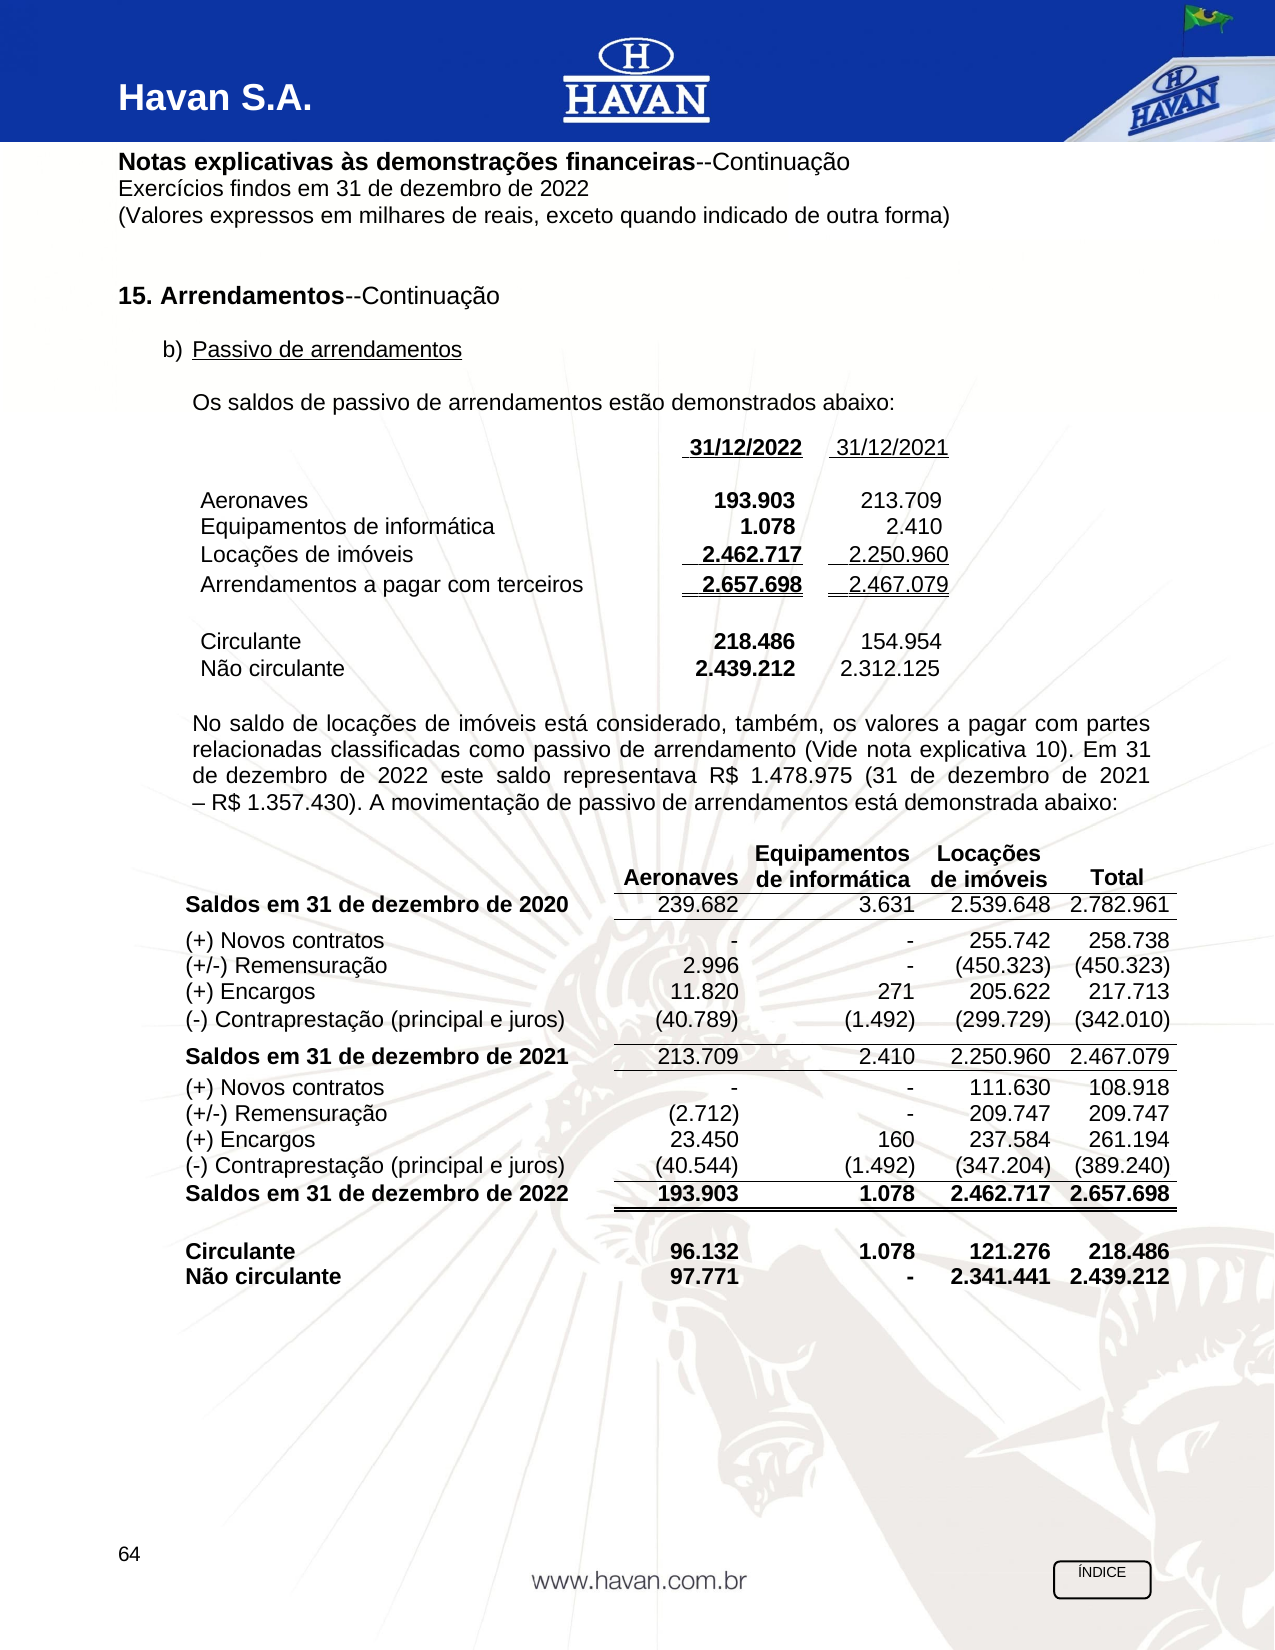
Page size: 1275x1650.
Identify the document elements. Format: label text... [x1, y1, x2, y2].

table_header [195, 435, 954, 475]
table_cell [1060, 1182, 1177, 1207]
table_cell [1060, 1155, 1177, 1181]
text 15. Arrendamentos--Continuação [118, 281, 1196, 310]
text ÍNDICE [102, 1566, 1126, 1581]
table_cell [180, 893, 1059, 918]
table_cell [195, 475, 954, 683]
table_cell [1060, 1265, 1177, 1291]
text No saldo de locações de imóveis está considerado, também, os valores a pagar com partes relacionadas classificadas como passivo de arrendamento (Vide nota explicativa 10). Em 31 de dezembro de 2022 este saldo representava R$ 1.478.975 (31 de dezembro de 2021 – R$ 1.357.430). A movimentação de passivo de arrendamentos está demonstrada abaixo: [192, 709, 1151, 815]
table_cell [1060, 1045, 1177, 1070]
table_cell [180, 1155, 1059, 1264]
text Os saldos de passivo de arrendamentos estão demonstrados abaixo: [192, 388, 1196, 415]
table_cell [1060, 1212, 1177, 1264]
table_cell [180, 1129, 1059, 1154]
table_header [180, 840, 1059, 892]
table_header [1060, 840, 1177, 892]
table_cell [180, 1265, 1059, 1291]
text (Valores expressos em milhares de reais, exceto quando indicado de outra forma) [118, 202, 1196, 228]
text Notas explicativas às demonstrações financeiras--Continuação [118, 147, 1196, 176]
picture [0, 0, 1275, 1650]
subtitle Havan S.A. [118, 75, 1196, 118]
text Exercícios findos em 31 de dezembro de 2022 [118, 176, 1196, 202]
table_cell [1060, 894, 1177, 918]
text 64 [118, 1544, 1196, 1566]
list Passivo de arrendamentos [162, 336, 1196, 362]
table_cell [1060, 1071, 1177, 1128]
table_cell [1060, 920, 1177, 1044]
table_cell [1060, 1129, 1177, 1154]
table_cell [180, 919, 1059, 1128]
